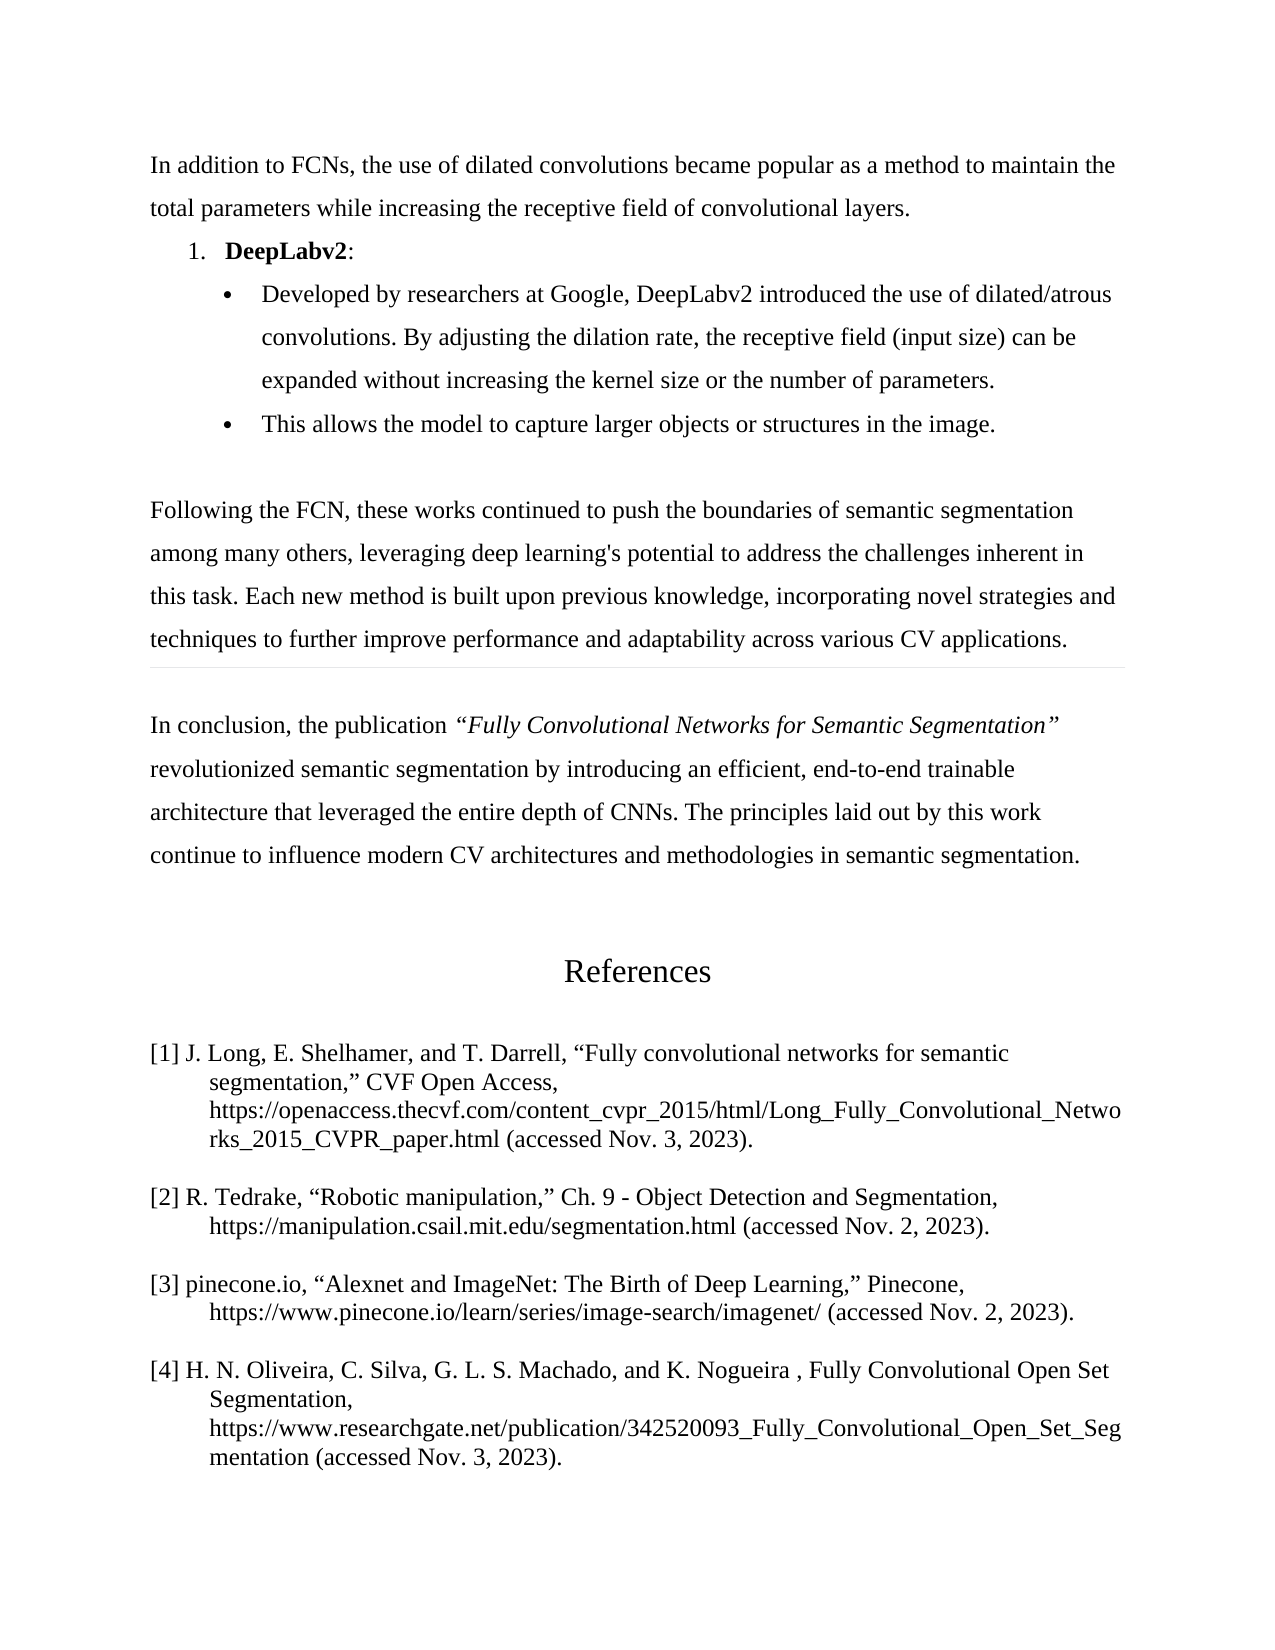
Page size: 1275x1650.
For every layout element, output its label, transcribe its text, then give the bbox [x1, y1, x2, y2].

text In addition to FCNs, the use of dilated convolutions became popular as a method to maintain the total parameters while increasing the receptive field of convolutional layers. [150, 150, 1125, 222]
list Developed by researchers at Google, DeepLabv2 introduced the use of dilated/atrous convolutions. By adjusting the dilation rate, the receptive field (input size) can be expanded without increasing the kernel size or the number of parameters. [224, 279, 1125, 394]
text [4] H. N. Oliveira, C. Silva, G. L. S. Machado, and K. Nogueira , Fully Convolutional Open Set Segmentation, https://www.researchgate.net/publication/342520093_Fully_Convolutional_Open_Set_Segmentation (accessed Nov. 3, 2023). [150, 1355, 1125, 1470]
text In conclusion, the publication “Fully Convolutional Networks for Semantic Segmentation” revolutionized semantic segmentation by introducing an efficient, end-to-end trainable architecture that leveraged the entire depth of CNNs. The principles laid out by this work continue to influence modern CV architectures and methodologies in semantic segmentation. [150, 711, 1125, 869]
text [2] R. Tedrake, “Robotic manipulation,” Ch. 9 - Object Detection and Segmentation, https://manipulation.csail.mit.edu/segmentation.html (accessed Nov. 2, 2023). [150, 1182, 1125, 1239]
subtitle References [150, 951, 1125, 989]
text [1] J. Long, E. Shelhamer, and T. Darrell, “Fully convolutional networks for semantic segmentation,” CVF Open Access, https://openaccess.thecvf.com/content_cvpr_2015/html/Long_Fully_Convolutional_Networks_2015_CVPR_paper.html (accessed Nov. 3, 2023). [150, 1038, 1125, 1153]
list This allows the model to capture larger objects or structures in the image. [224, 409, 1125, 437]
text [3] pinecone.io, “Alexnet and ImageNet: The Birth of Deep Learning,” Pinecone, https://www.pinecone.io/learn/series/image-search/imagenet/ (accessed Nov. 2, 2023). [150, 1269, 1125, 1326]
list DeepLabv2: [187, 236, 1125, 265]
text Following the FCN, these works continued to push the boundaries of semantic segmentation among many others, leveraging deep learning's potential to address the challenges inherent in this task. Each new method is built upon previous knowledge, incorporating novel strategies and techniques to further improve performance and adaptability across various CV applications. [150, 495, 1125, 653]
